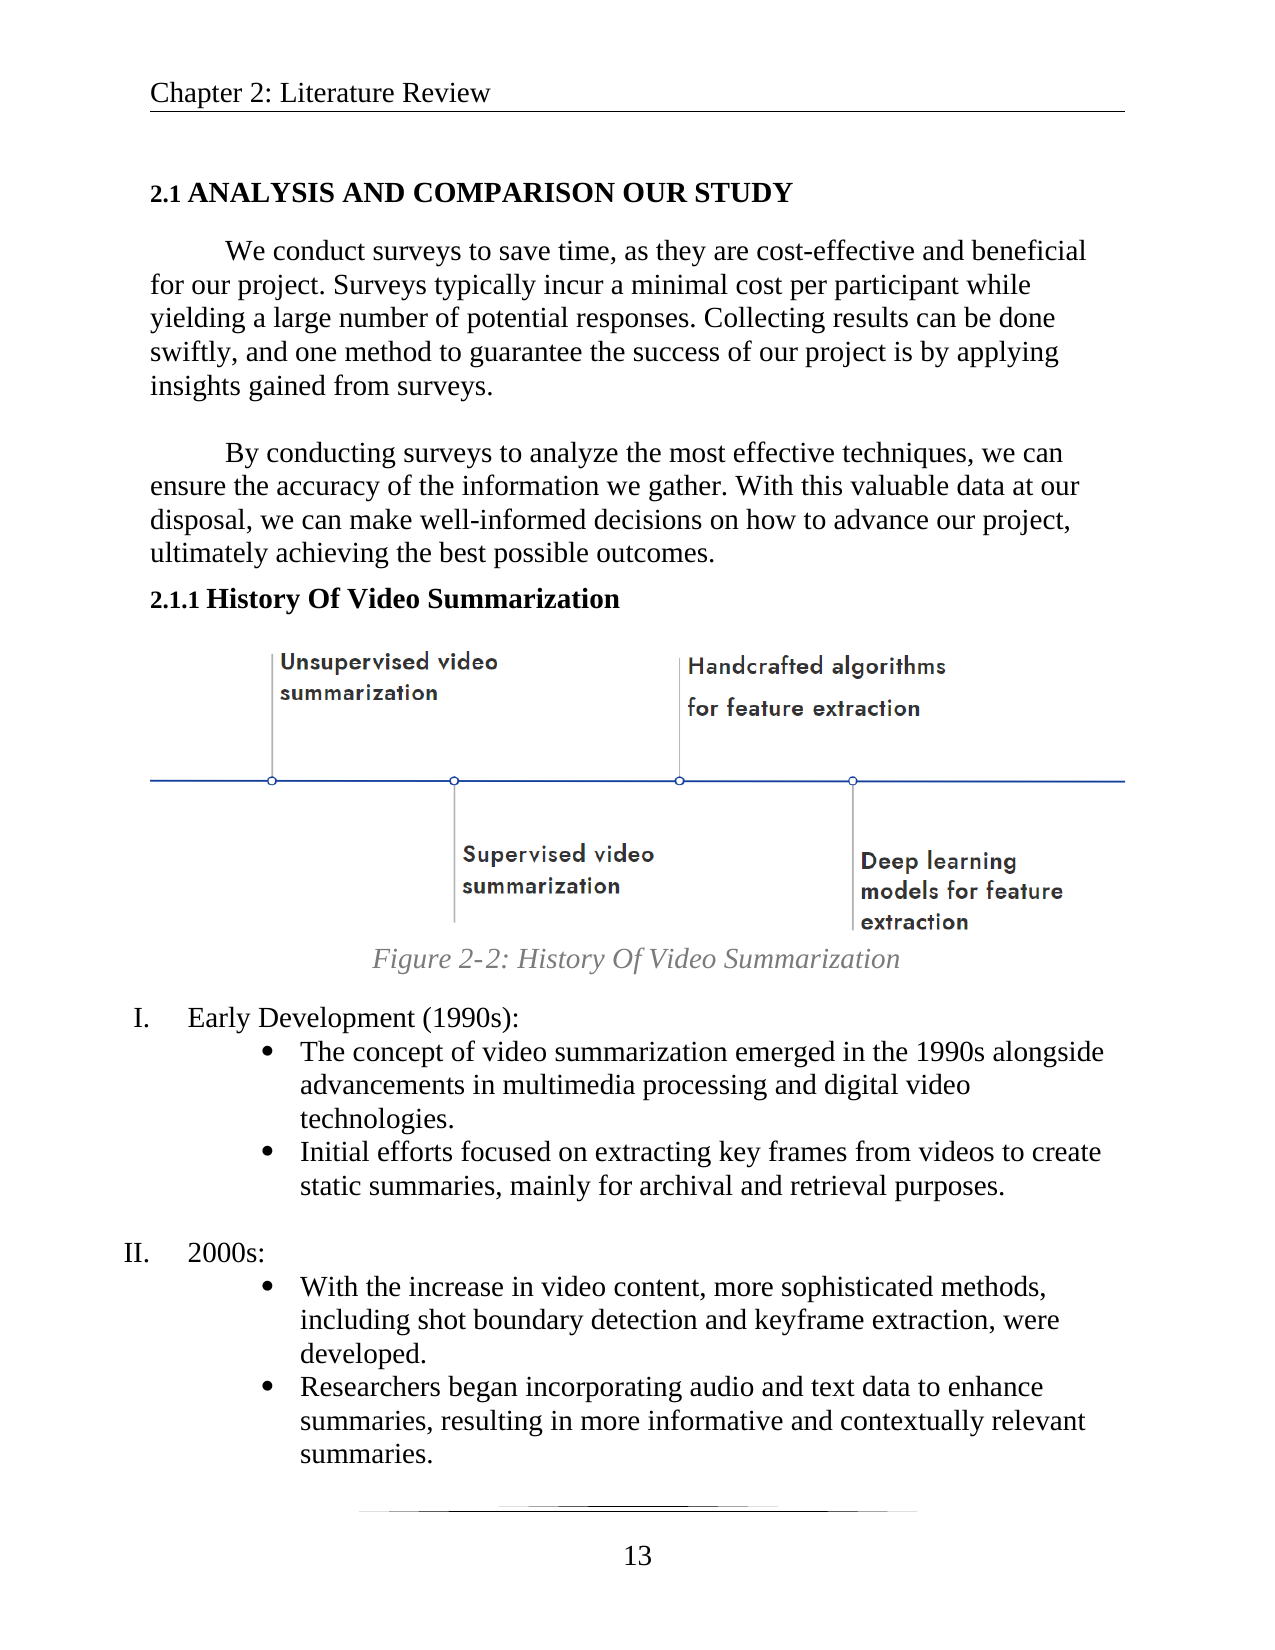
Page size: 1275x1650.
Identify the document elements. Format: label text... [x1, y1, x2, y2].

list With the increase in video content, more sophisticated methods, including shot boundary detection and keyframe extraction, were developed. [262, 1269, 1125, 1369]
list 2000s: [150, 1235, 1125, 1269]
list Initial efforts focused on extracting key frames from videos to create static summaries, mainly for archival and retrieval purposes. [262, 1134, 1125, 1202]
picture [150, 640, 1125, 936]
text By conducting surveys to analyze the most effective techniques, we can ensure the accuracy of the information we gather. With this valuable data at our disposal, we can make well-informed decisions on how to advance our project, ultimately achieving the best possible outcomes. [150, 435, 1125, 569]
list Early Development (1990s): [150, 1000, 1125, 1034]
subtitle Analysis and comparison our study [150, 175, 1125, 208]
list The concept of video summarization emerged in the 1990s alongside advancements in multimedia processing and digital video technologies. [262, 1034, 1125, 1134]
text We conduct surveys to save time, as they are cost-effective and beneficial for our project. Surveys typically incur a minimal cost per participant while yielding a large number of potential responses. Collecting results can be done swiftly, and one method to guarantee the success of our project is by applying insights gained from surveys. [150, 233, 1125, 401]
list Researchers began incorporating audio and text data to enhance summaries, resulting in more informative and contextually relevant summaries. [262, 1369, 1125, 1470]
subtitle History Of Video Summarization [150, 581, 1125, 615]
